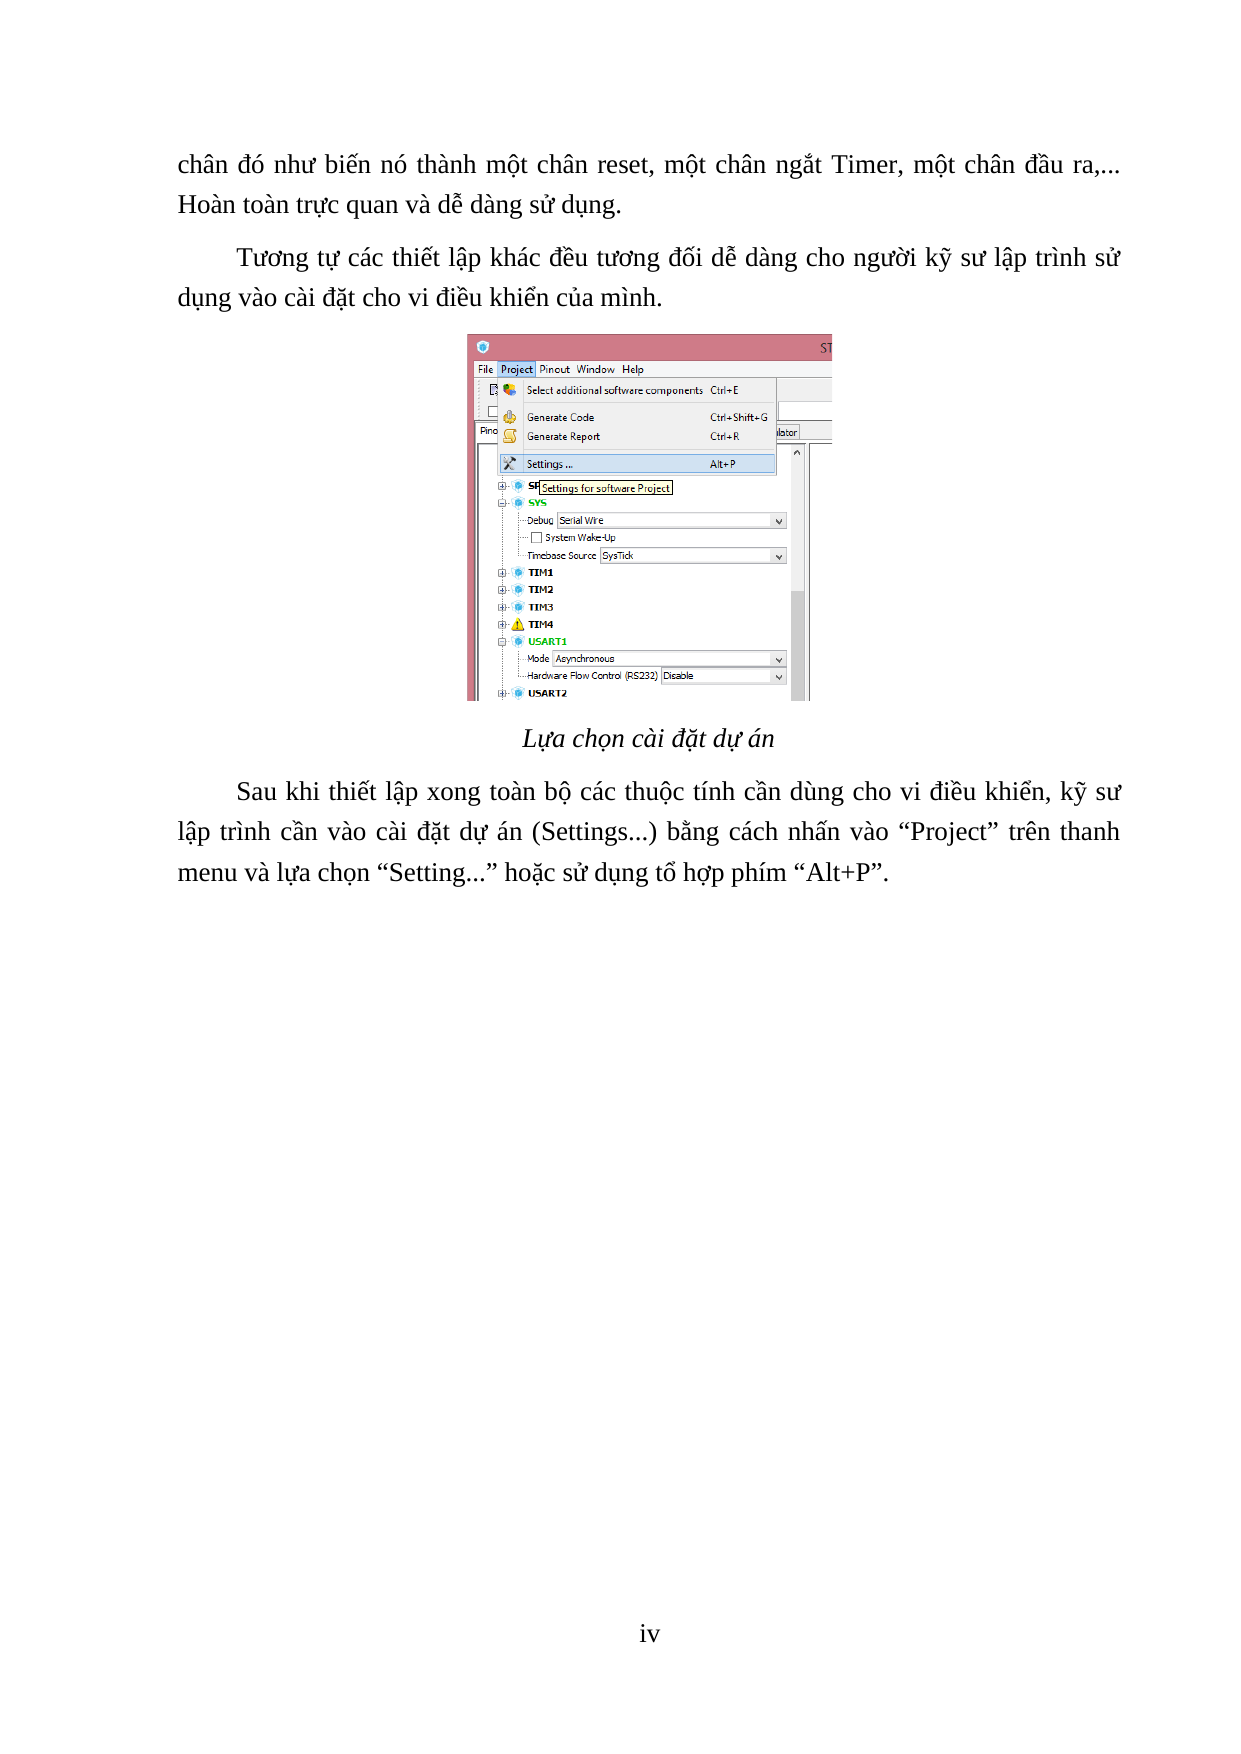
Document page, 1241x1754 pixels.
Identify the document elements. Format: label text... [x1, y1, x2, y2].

picture [467, 334, 833, 701]
text Sau khi thiết lập xong toàn bộ các thuộc tính cần dùng cho vi điều khiển, kỹ sư lập trình cần vào cài đặt dự án (Settings...) bằng cách nhấn vào “Project” trên thanh menu và lựa chọn “Setting...” hoặc sử dụng tổ hợp phím “Alt+P”. [177, 775, 1122, 887]
text Lựa chọn cài đặt dự án [177, 722, 1122, 753]
text Tương tự các thiết lập khác đều tương đối dễ dàng cho người kỹ sư lập trình sử dụng vào cài đặt cho vi điều khiển của mình. [177, 241, 1122, 313]
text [177, 148, 1122, 219]
